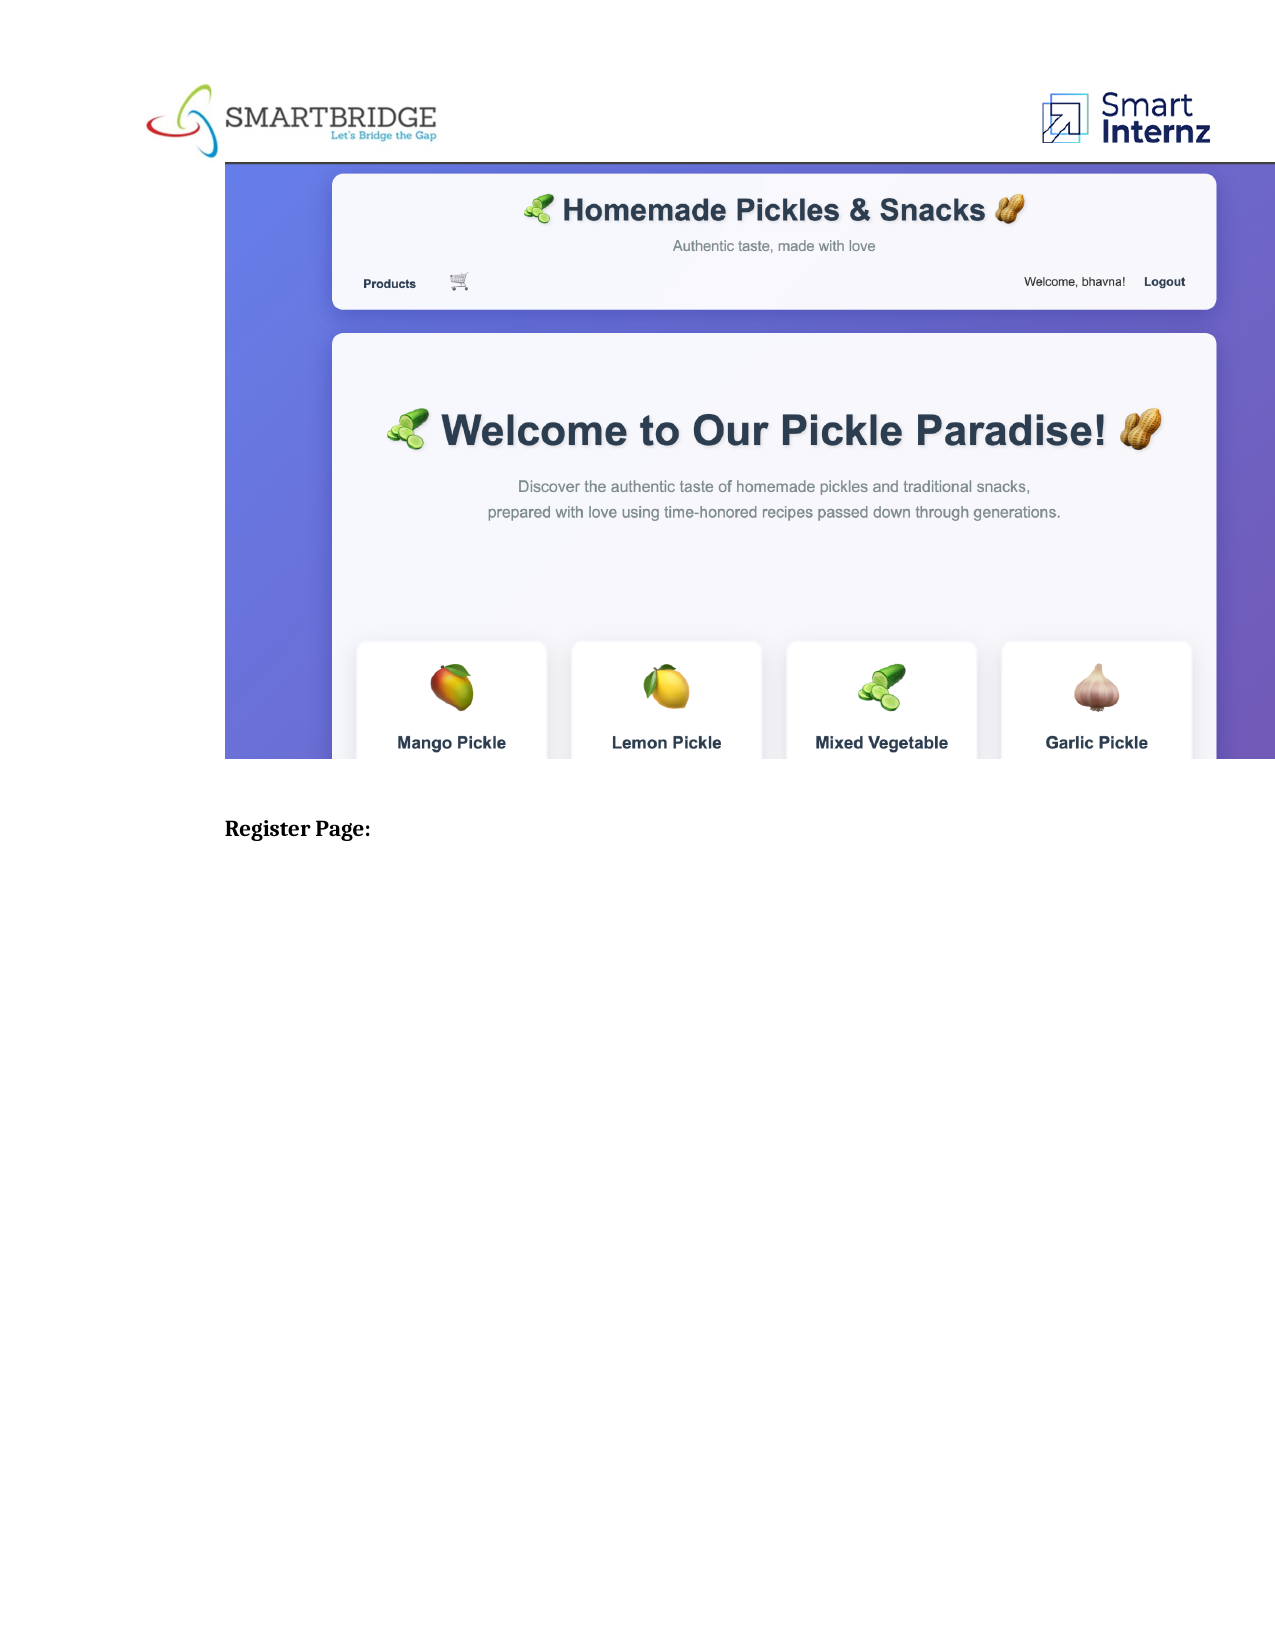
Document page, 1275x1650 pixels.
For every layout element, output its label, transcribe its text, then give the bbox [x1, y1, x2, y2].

picture [143, 78, 1275, 759]
picture [1037, 92, 1214, 143]
text Register Page: [224, 816, 1275, 842]
